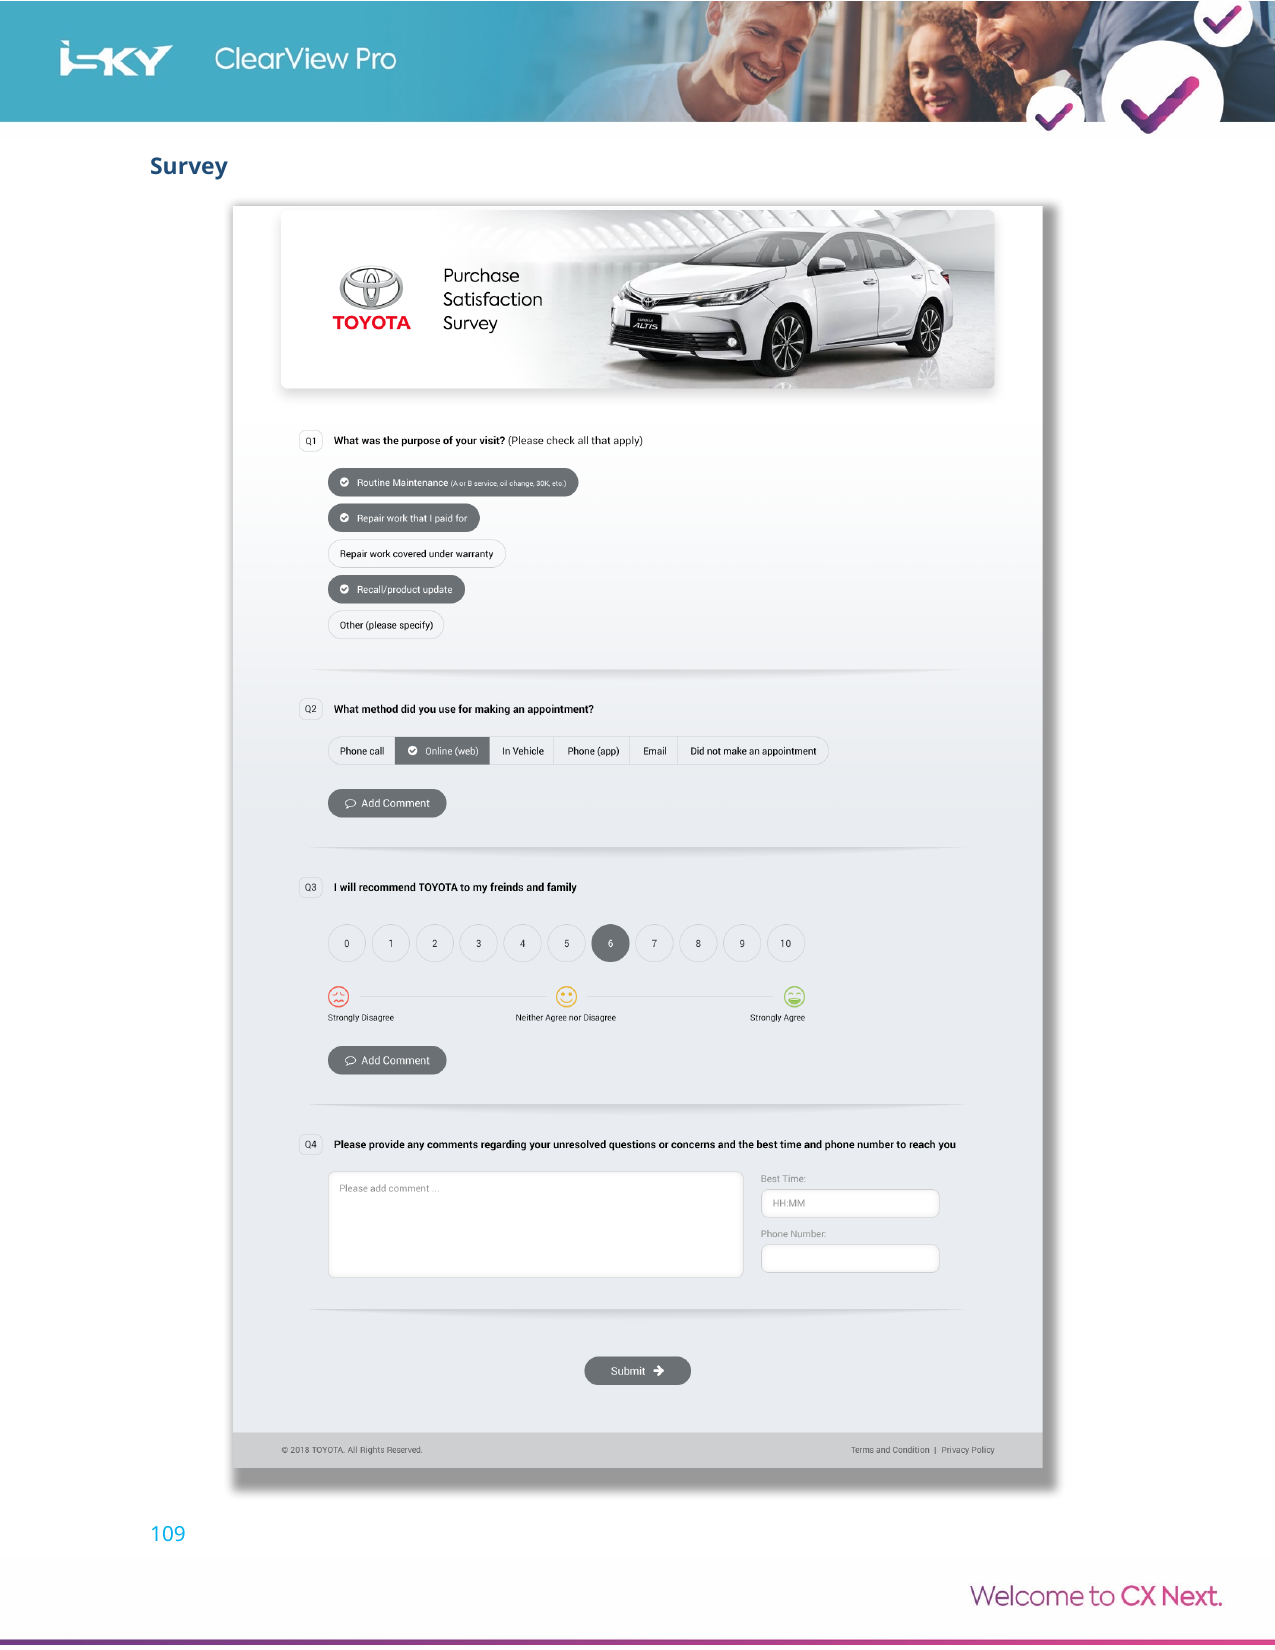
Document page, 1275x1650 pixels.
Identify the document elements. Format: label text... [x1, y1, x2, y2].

picture [0, 1558, 1275, 1645]
picture [0, 1, 1275, 139]
subtitle Survey [150, 150, 1125, 181]
picture [232, 206, 1043, 1468]
